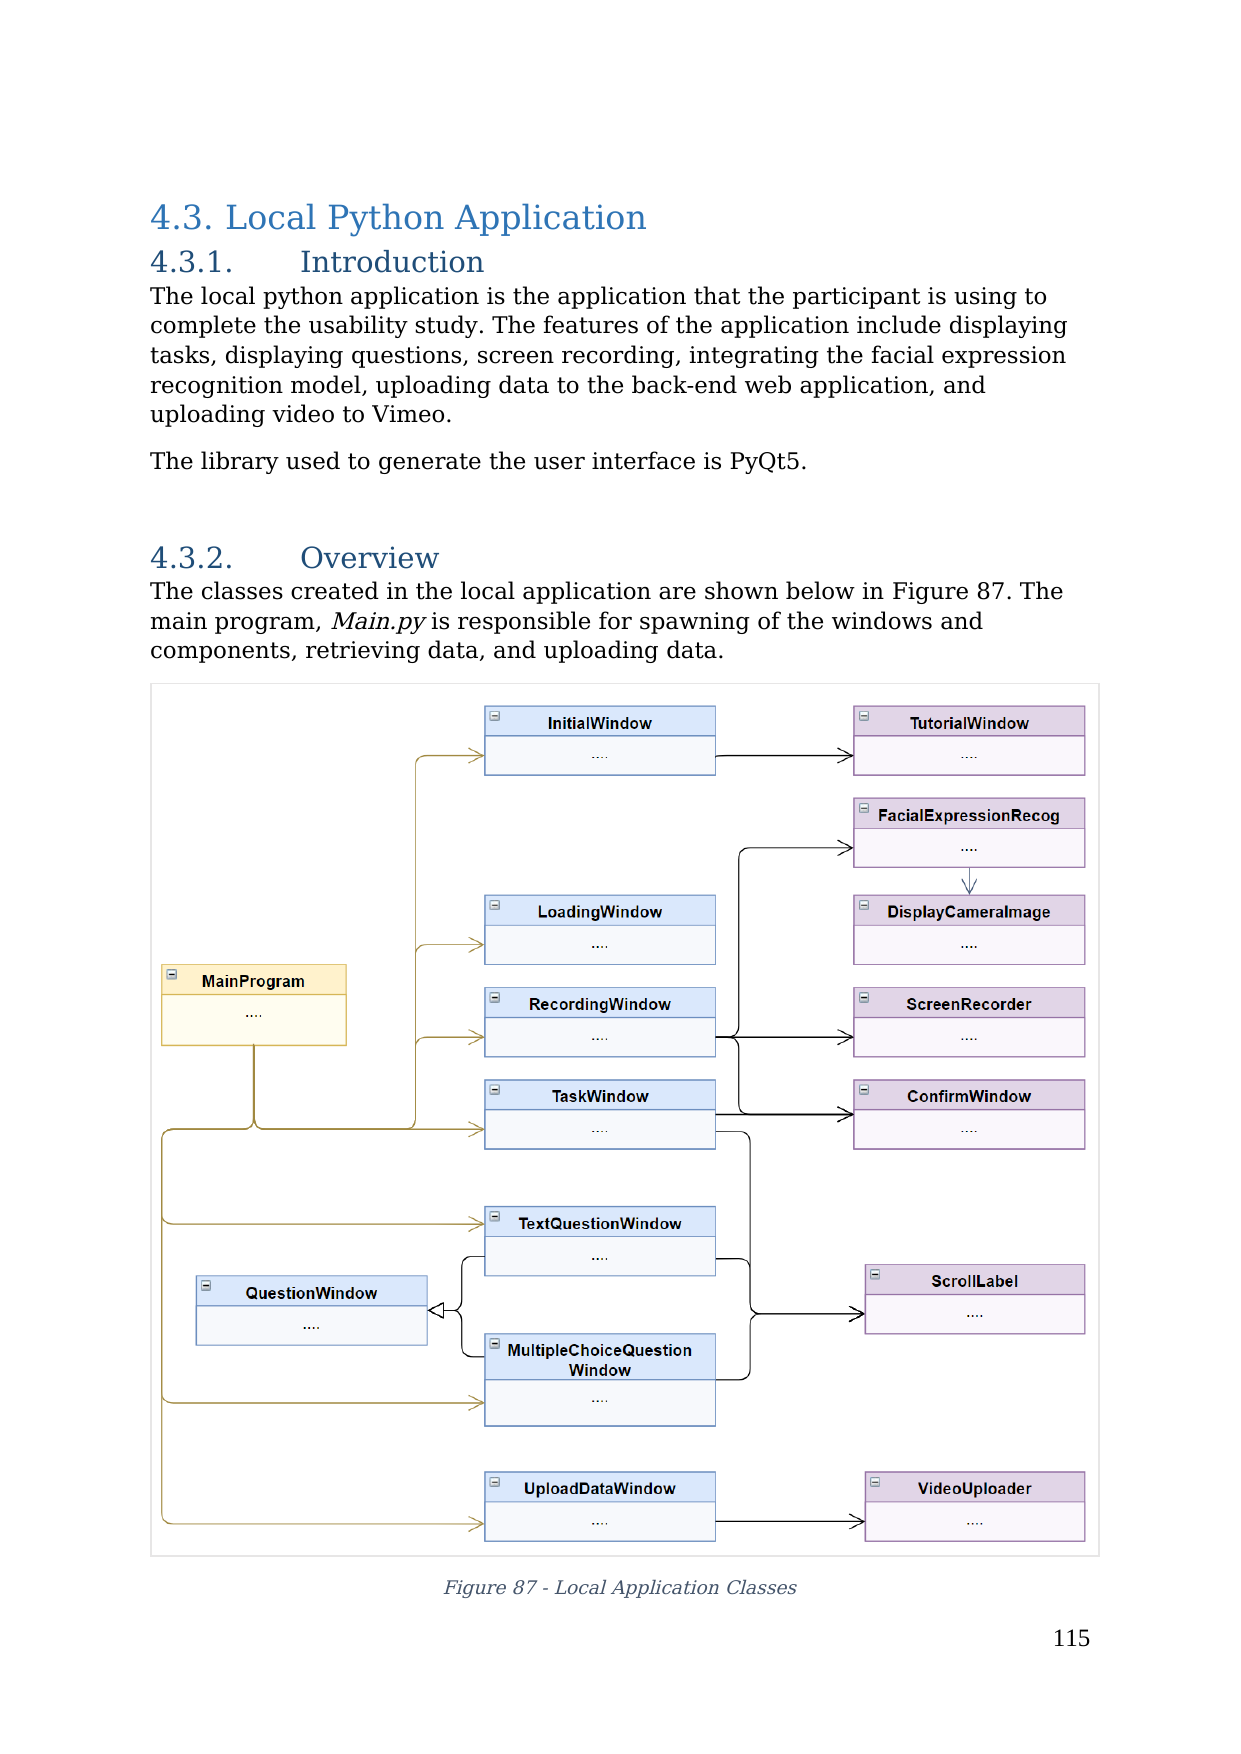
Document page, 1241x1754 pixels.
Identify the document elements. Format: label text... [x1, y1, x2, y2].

picture [152, 684, 1098, 1555]
subtitle Local Python Application [150, 196, 1090, 236]
text The library used to generate the user interface is PyQt5. [150, 446, 1090, 474]
text The local python application is the application that the participant is using to complete the usability study. The features of the application include displaying tasks, displaying questions, screen recording, integrating the facial expression recognition model, uploading data to the back-end web application, and uploading video to Vimeo. [150, 281, 1090, 428]
subtitle Overview [150, 539, 1090, 574]
text The classes created in the local application are shown below in Figure 87. The main program, Main.py is responsible for spawning of the windows and components, retrieving data, and uploading data. [150, 577, 1090, 664]
subtitle Introduction [150, 244, 1090, 279]
